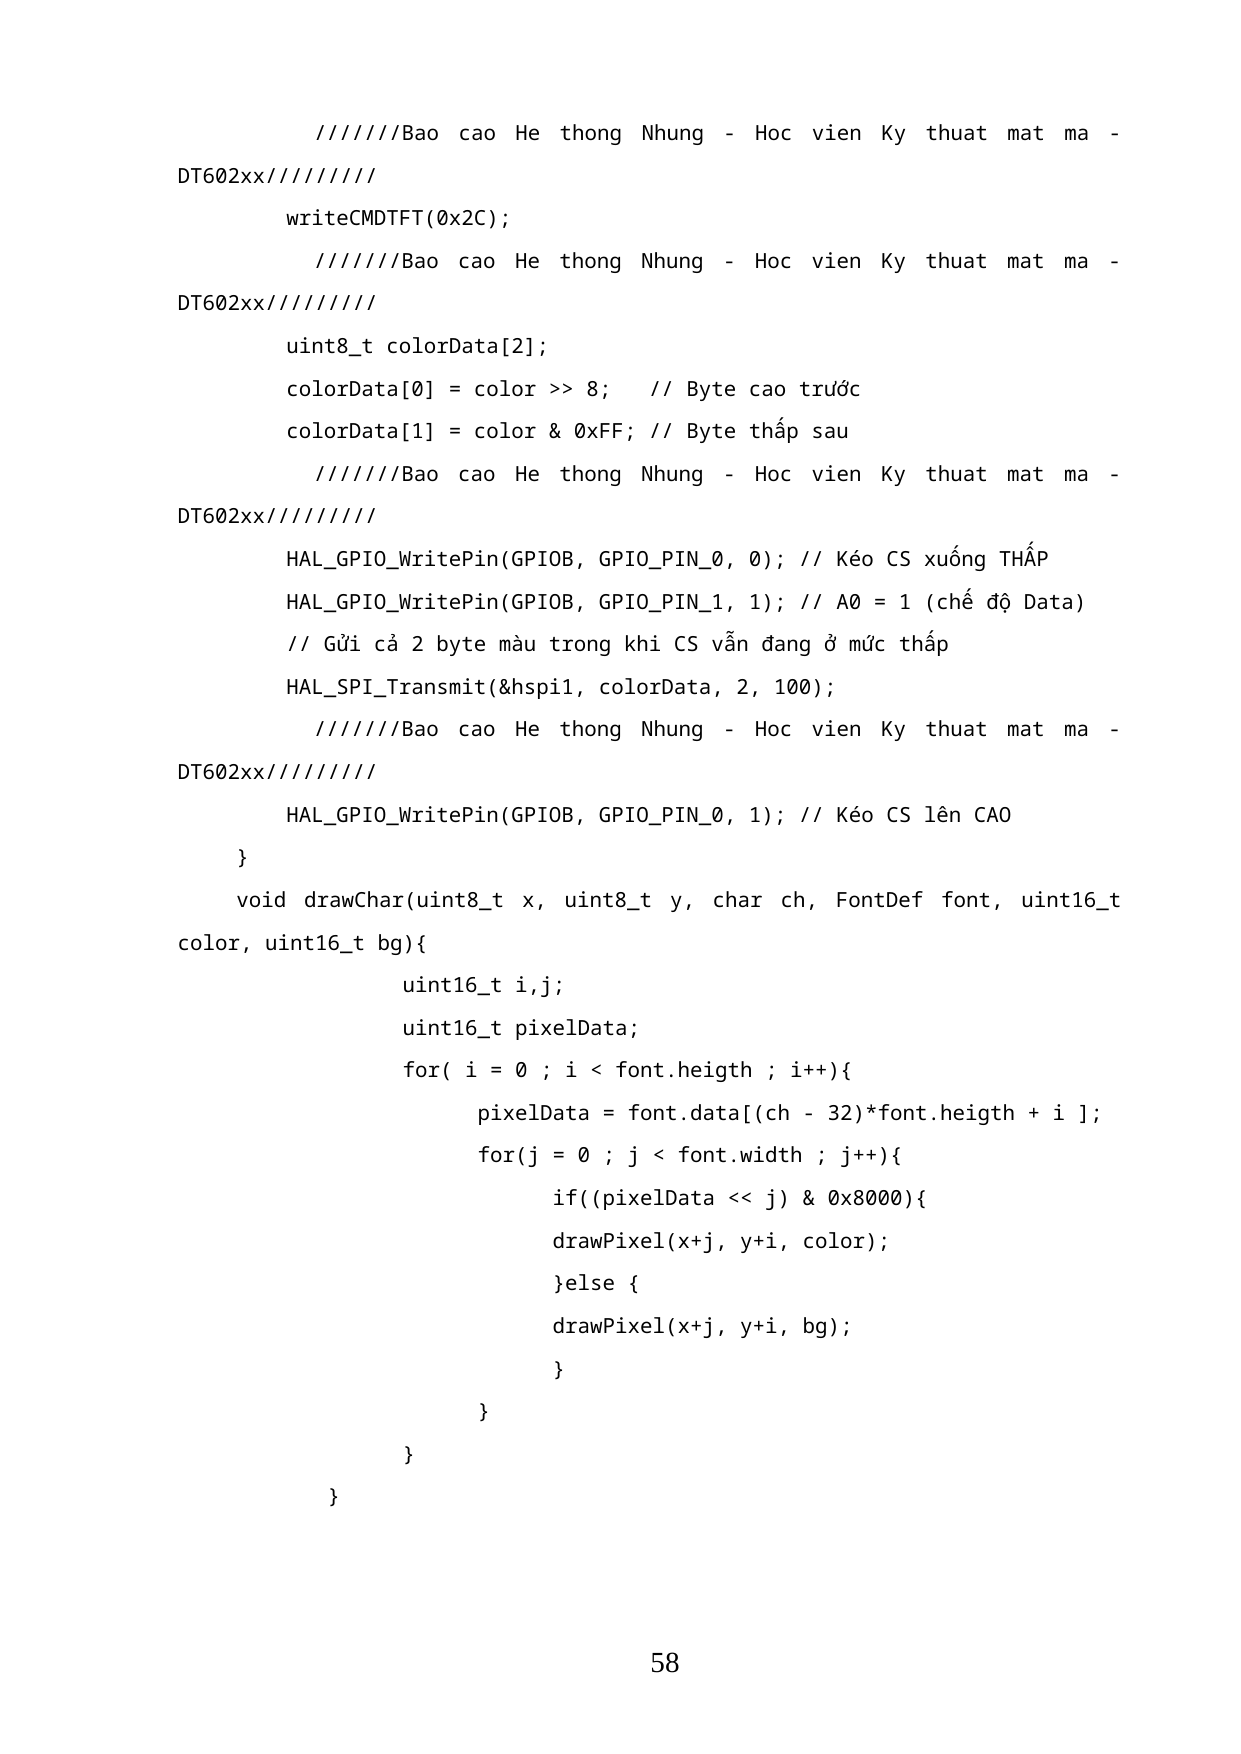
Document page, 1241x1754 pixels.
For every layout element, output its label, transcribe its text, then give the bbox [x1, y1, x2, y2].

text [177, 246, 1122, 317]
text } [177, 1396, 1122, 1425]
text } [177, 1439, 1122, 1467]
text void drawChar(uint8_t x, uint8_t y, char ch, FontDef font, uint16_t color, uint16_t bg){ [177, 885, 1122, 956]
text } [177, 842, 1122, 871]
text uint16_t i,j; [177, 970, 1122, 999]
text uint8_t colorData[2]; [177, 331, 1122, 359]
text if((pixelData << j) & 0x8000){ [177, 1183, 1122, 1212]
text } [177, 1481, 1122, 1510]
text writeCMDTFT(0x2C); [177, 203, 1122, 232]
text HAL_GPIO_WritePin(GPIOB, GPIO_PIN_0, 1); // Kéo CS lên CAO [177, 800, 1122, 828]
text pixelData = font.data[(ch - 32)*font.heigth + i ]; [177, 1098, 1122, 1126]
text for(j = 0 ; j < font.width ; j++){ [177, 1141, 1122, 1169]
text colorData[0] = color >> 8; // Byte cao trước [177, 374, 1122, 402]
text }else { [177, 1268, 1122, 1297]
text uint16_t pixelData; [177, 1013, 1122, 1041]
text ///////Bao cao He thong Nhung - Hoc vien Ky thuat mat ma - DT602xx///////// [177, 714, 1122, 786]
text drawPixel(x+j, y+i, color); [177, 1226, 1122, 1254]
text HAL_SPI_Transmit(&hspi1, colorData, 2, 100); [177, 672, 1122, 700]
text HAL_GPIO_WritePin(GPIOB, GPIO_PIN_0, 0); // Kéo CS xuống THẤP [177, 544, 1122, 573]
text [177, 118, 1122, 189]
text drawPixel(x+j, y+i, bg); [177, 1311, 1122, 1339]
text ///////Bao cao He thong Nhung - Hoc vien Ky thuat mat ma - DT602xx///////// [177, 459, 1122, 530]
text for( i = 0 ; i < font.heigth ; i++){ [177, 1055, 1122, 1084]
text colorData[1] = color & 0xFF; // Byte thấp sau [177, 416, 1122, 445]
text // Gửi cả 2 byte màu trong khi CS vẫn đang ở mức thấp [177, 629, 1122, 658]
text } [177, 1354, 1122, 1382]
text HAL_GPIO_WritePin(GPIOB, GPIO_PIN_1, 1); // A0 = 1 (chế độ Data) [177, 587, 1122, 615]
